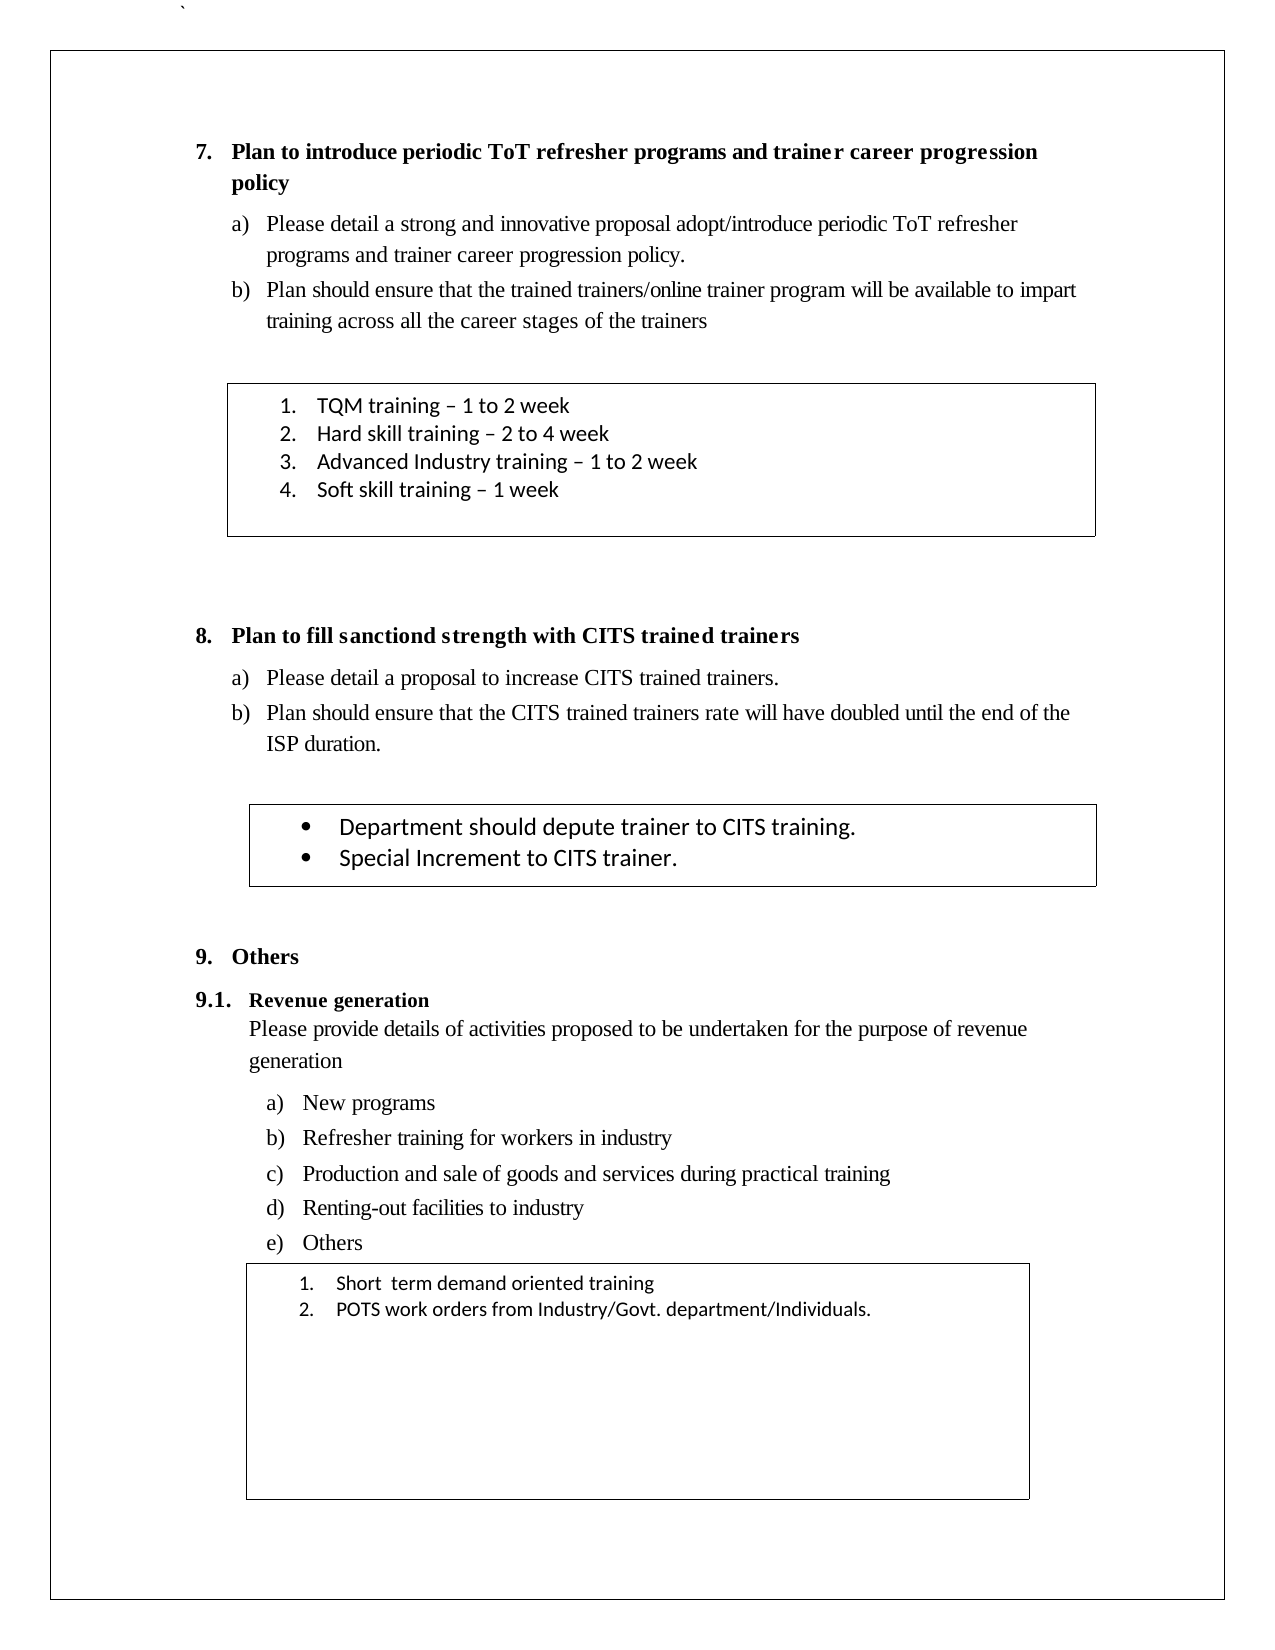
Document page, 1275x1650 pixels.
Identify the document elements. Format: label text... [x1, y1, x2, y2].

list Renting-out facilities to industry [266, 1194, 1096, 1221]
subtitle Others [195, 943, 1096, 969]
subtitle Plan to introduce periodic ToT refresher programs and trainer career progression policy [195, 138, 1079, 196]
list Revenue generation [195, 986, 1096, 1012]
list Please detail a strong and innovative proposal adopt/introduce periodic ToT refresher programs and trainer career progression policy. [231, 210, 1079, 268]
list Refresher training for workers in industry [266, 1123, 1096, 1150]
list Plan should ensure that the CITS trained trainers rate will have doubled until the end of the ISP duration. [231, 699, 1079, 756]
list Production and sale of goods and services during practical training [266, 1160, 1096, 1186]
list Please detail a proposal to increase CITS trained trainers. [231, 664, 1096, 691]
list Others [266, 1229, 1096, 1255]
list New programs [266, 1089, 1096, 1115]
text Please provide details of activities proposed to be undertaken for the purpose of revenue generation [249, 1015, 1079, 1073]
subtitle Plan to fill sanctiond strength with CITS trained trainers [195, 622, 1096, 648]
list Plan should ensure that the trained trainers/online trainer program will be available to impart training across all the career stages of the trainers [231, 276, 1079, 333]
